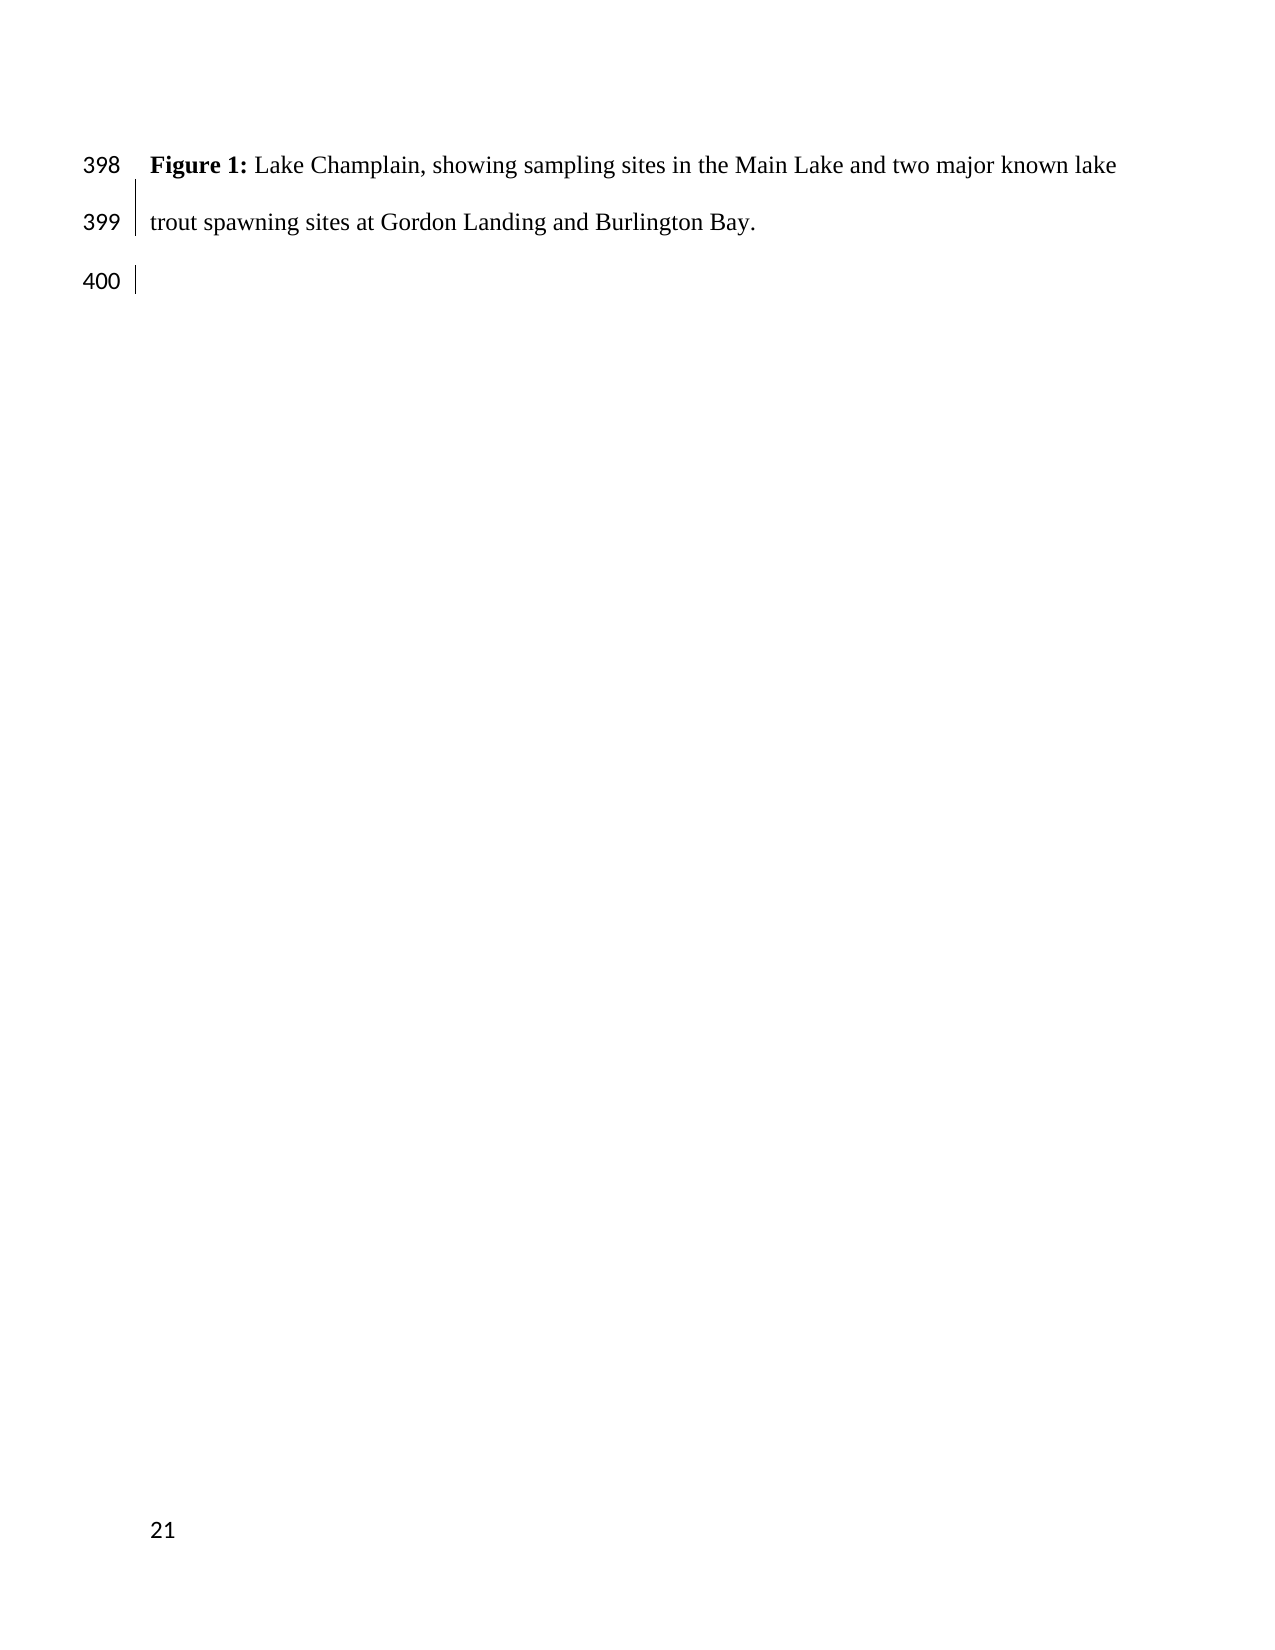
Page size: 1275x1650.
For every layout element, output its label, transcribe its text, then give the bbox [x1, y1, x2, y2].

text Figure 1: Lake Champlain, showing sampling sites in the Main Lake and two major known lake trout spawning sites at Gordon Landing and Burlington Bay. [150, 150, 1125, 236]
